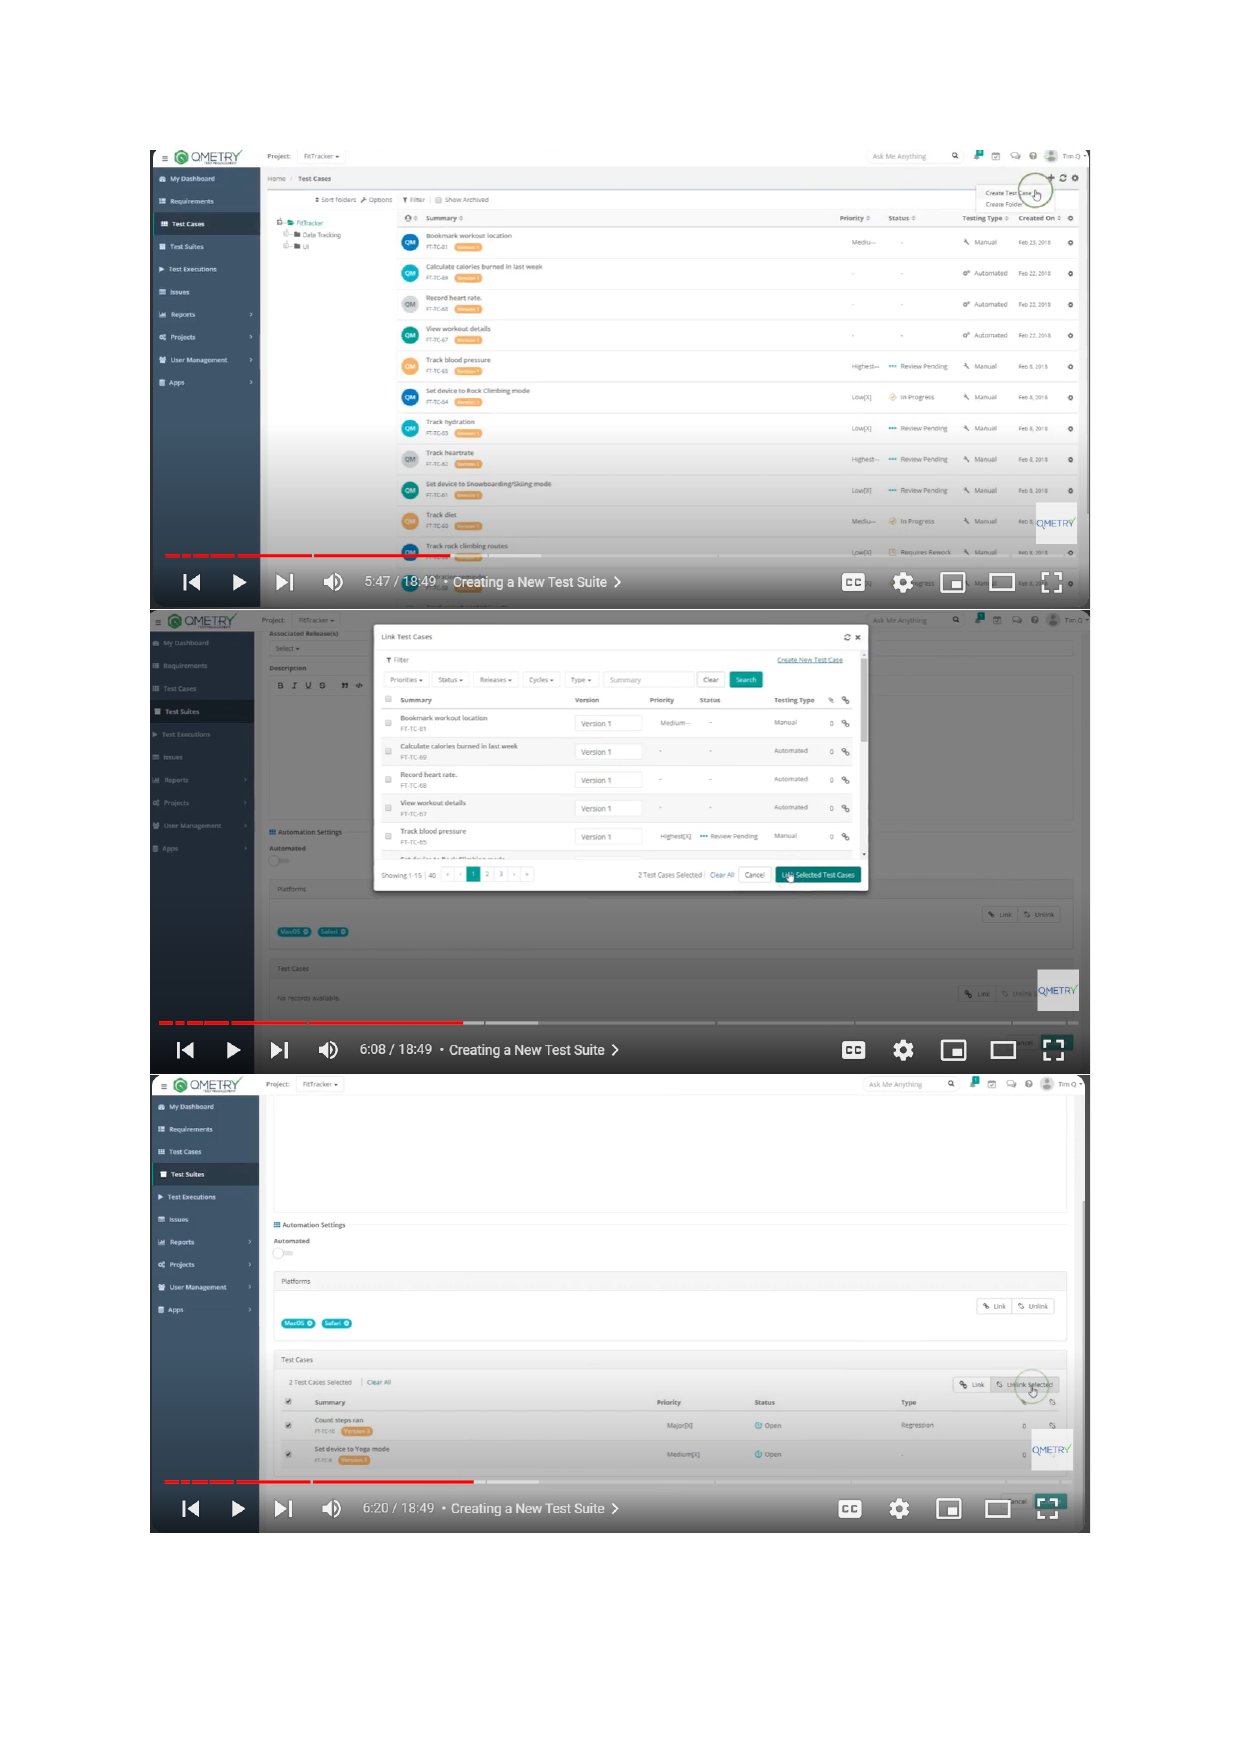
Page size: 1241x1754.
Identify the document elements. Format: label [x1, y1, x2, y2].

picture [150, 610, 1091, 1074]
picture [150, 1075, 1091, 1533]
picture [150, 150, 1091, 609]
